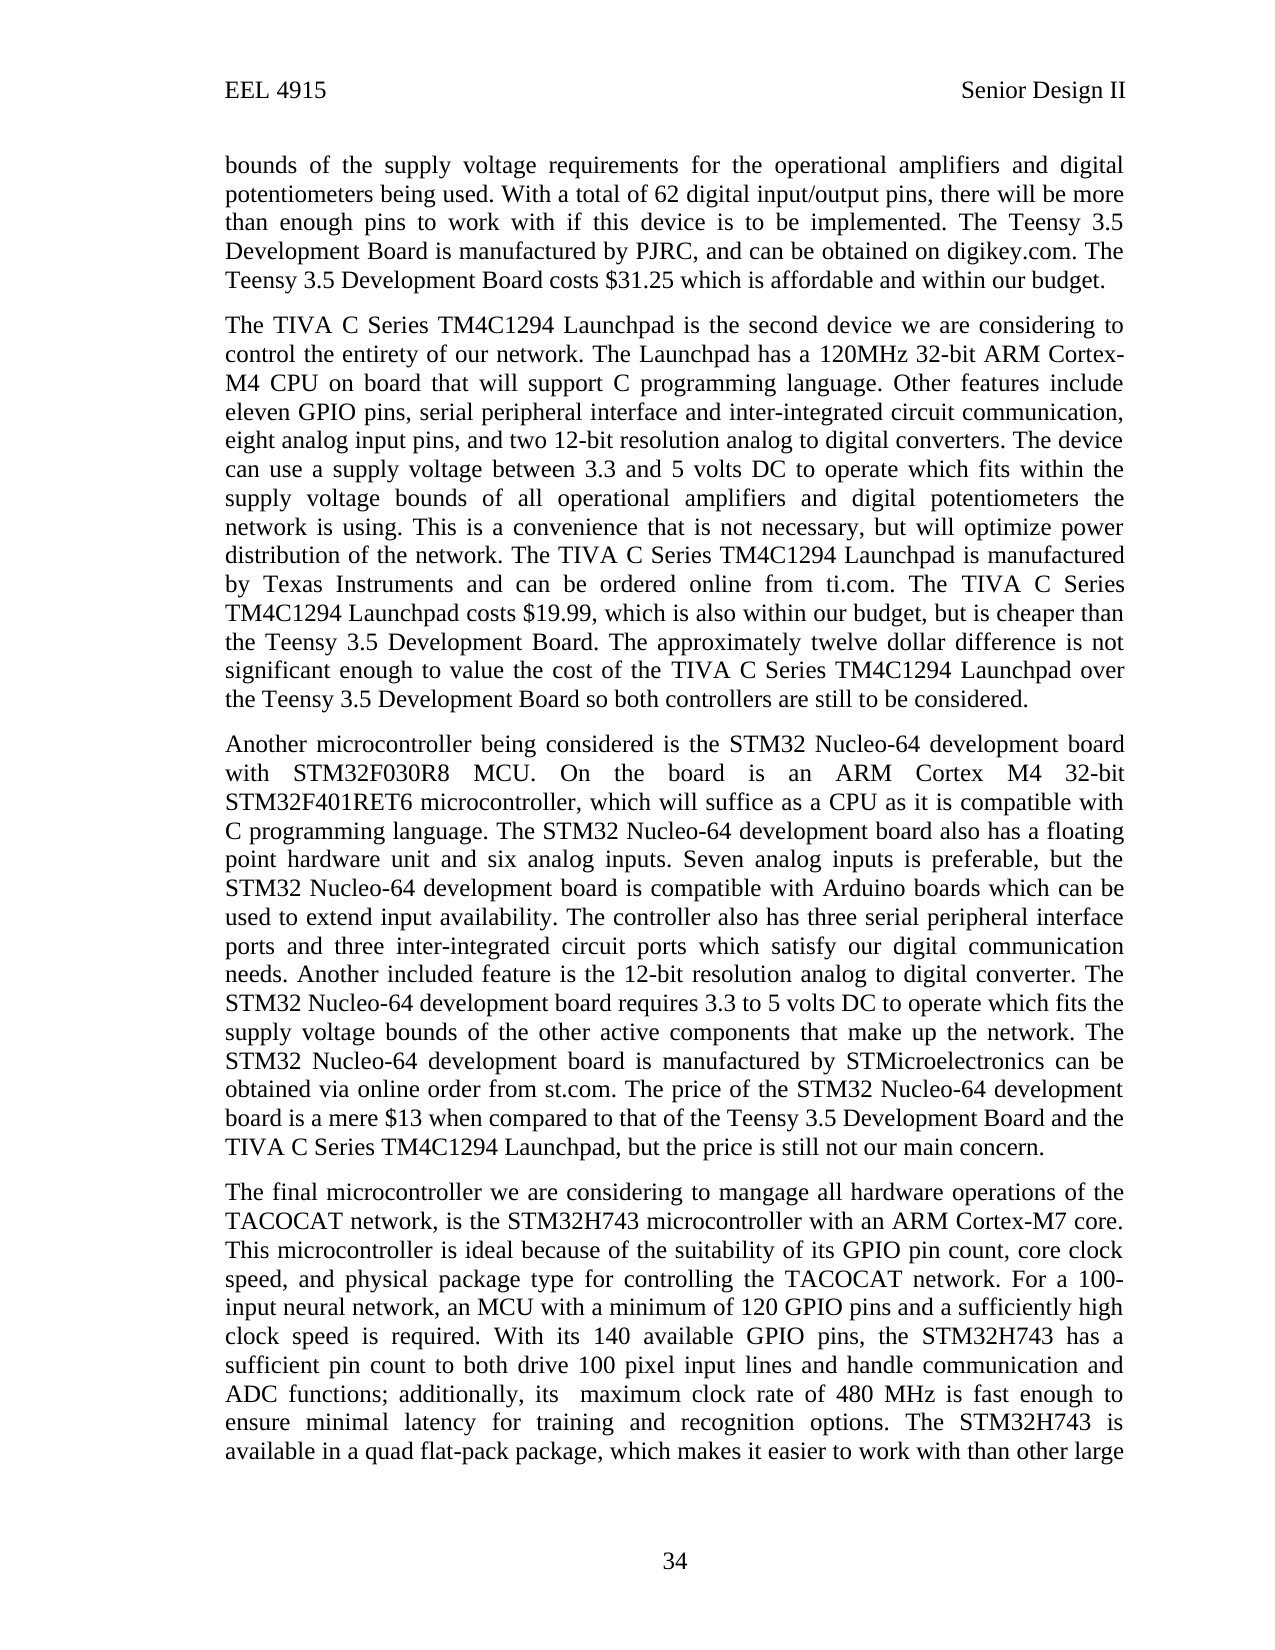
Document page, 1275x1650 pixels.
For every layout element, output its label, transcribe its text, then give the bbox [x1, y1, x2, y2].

text Another microcontroller being considered is the STM32 Nucleo-64 development board with STM32F030R8 MCU. On the board is an ARM Cortex M4 32-bit STM32F401RET6 microcontroller, which will suffice as a CPU as it is compatible with C programming language. The STM32 Nucleo-64 development board also has a floating point hardware unit and six analog inputs. Seven analog inputs is preferable, but the STM32 Nucleo-64 development board is compatible with Arduino boards which can be used to extend input availability. The controller also has three serial peripheral interface ports and three inter-integrated circuit ports which satisfy our digital communication needs. Another included feature is the 12-bit resolution analog to digital converter. The STM32 Nucleo-64 development board requires 3.3 to 5 volts DC to operate which fits the supply voltage bounds of the other active components that make up the network. The STM32 Nucleo-64 development board is manufactured by STMicroelectronics can be obtained via online order from st.com. The price of the STM32 Nucleo-64 development board is a mere $13 when compared to that of the Teensy 3.5 Development Board and the TIVA C Series TM4C1294 Launchpad, but the price is still not our main concern. [225, 729, 1125, 1161]
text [225, 150, 1125, 294]
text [225, 1177, 1125, 1465]
text The TIVA C Series TM4C1294 Launchpad is the second device we are considering to control the entirety of our network. The Launchpad has a 120MHz 32-bit ARM Cortex-M4 CPU on board that will support C programming language. Other features include eleven GPIO pins, serial peripheral interface and inter-integrated circuit communication, eight analog input pins, and two 12-bit resolution analog to digital converters. The device can use a supply voltage between 3.3 and 5 volts DC to operate which fits within the supply voltage bounds of all operational amplifiers and digital potentiometers the network is using. This is a convenience that is not necessary, but will optimize power distribution of the network. The TIVA C Series TM4C1294 Launchpad is manufactured by Texas Instruments and can be ordered online from ti.com. The TIVA C Series TM4C1294 Launchpad costs $19.99, which is also within our budget, but is cheaper than the Teensy 3.5 Development Board. The approximately twelve dollar difference is not significant enough to value the cost of the TIVA C Series TM4C1294 Launchpad over the Teensy 3.5 Development Board so both controllers are still to be considered. [225, 310, 1125, 713]
